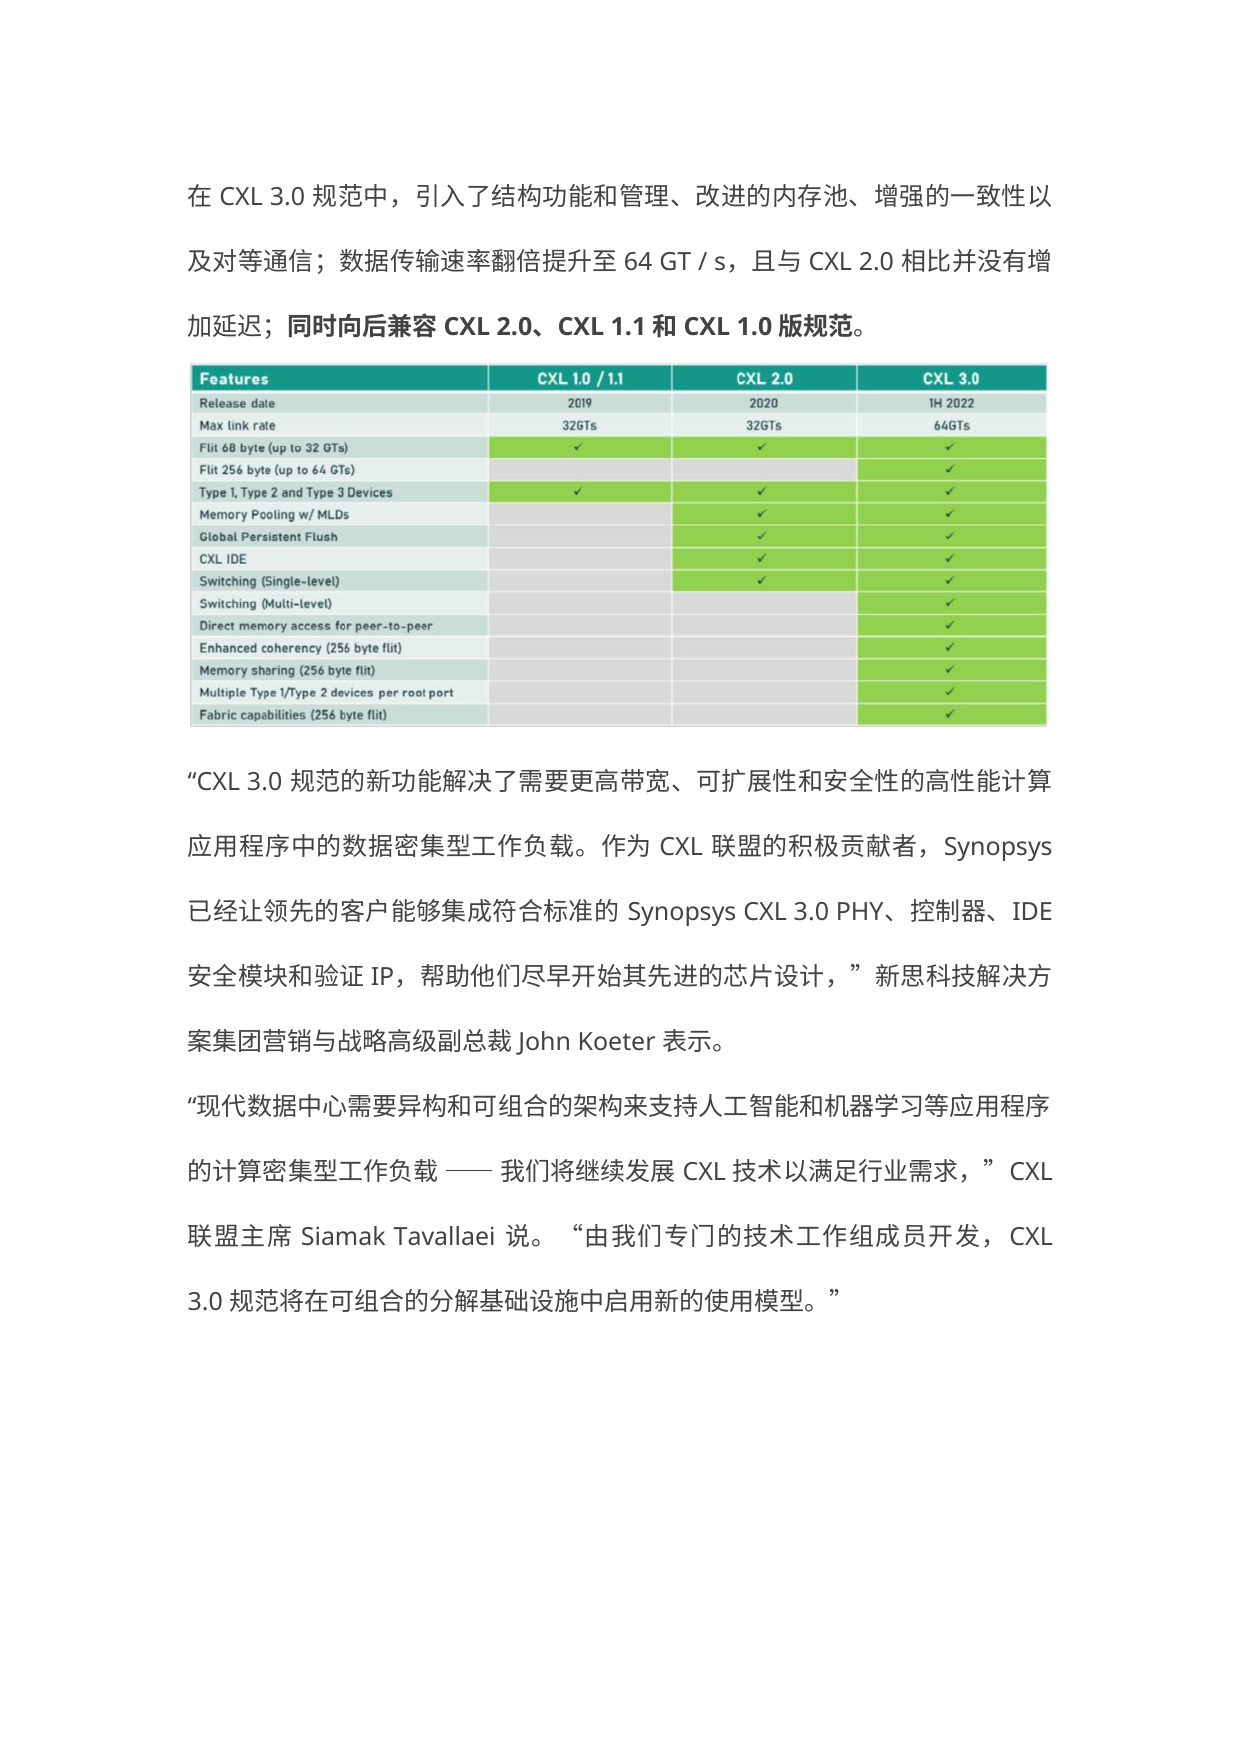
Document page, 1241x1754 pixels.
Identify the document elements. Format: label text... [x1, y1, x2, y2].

picture [187, 357, 1053, 732]
text “CXL 3.0 规范的新功能解决了需要更高带宽、可扩展性和安全性的高性能计算应用程序中的数据密集型工作负载。作为 CXL 联盟的积极贡献者，Synopsys 已经让领先的客户能够集成符合标准的 Synopsys CXL 3.0 PHY、控制器、IDE 安全模块和验证 IP，帮助他们尽早开始其先进的芯片设计，”新思科技解决方案集团营销与战略高级副总裁 John Koeter 表示。 [187, 747, 1053, 1072]
text “现代数据中心需要异构和可组合的架构来支持人工智能和机器学习等应用程序的计算密集型工作负载 —— 我们将继续发展 CXL 技术以满足行业需求，”CXL 联盟主席 Siamak Tavallaei 说。“由我们专门的技术工作组成员开发，CXL 3.0 规范将在可组合的分解基础设施中启用新的使用模型。” [187, 1072, 1053, 1332]
text 在 CXL 3.0 规范中，引入了结构功能和管理、改进的内存池、增强的一致性以及对等通信；数据传输速率翻倍提升至 64 GT / s，且与 CXL 2.0 相比并没有增加延迟；同时向后兼容 CXL 2.0、CXL 1.1 和 CXL 1.0 版规范。 [187, 162, 1053, 357]
